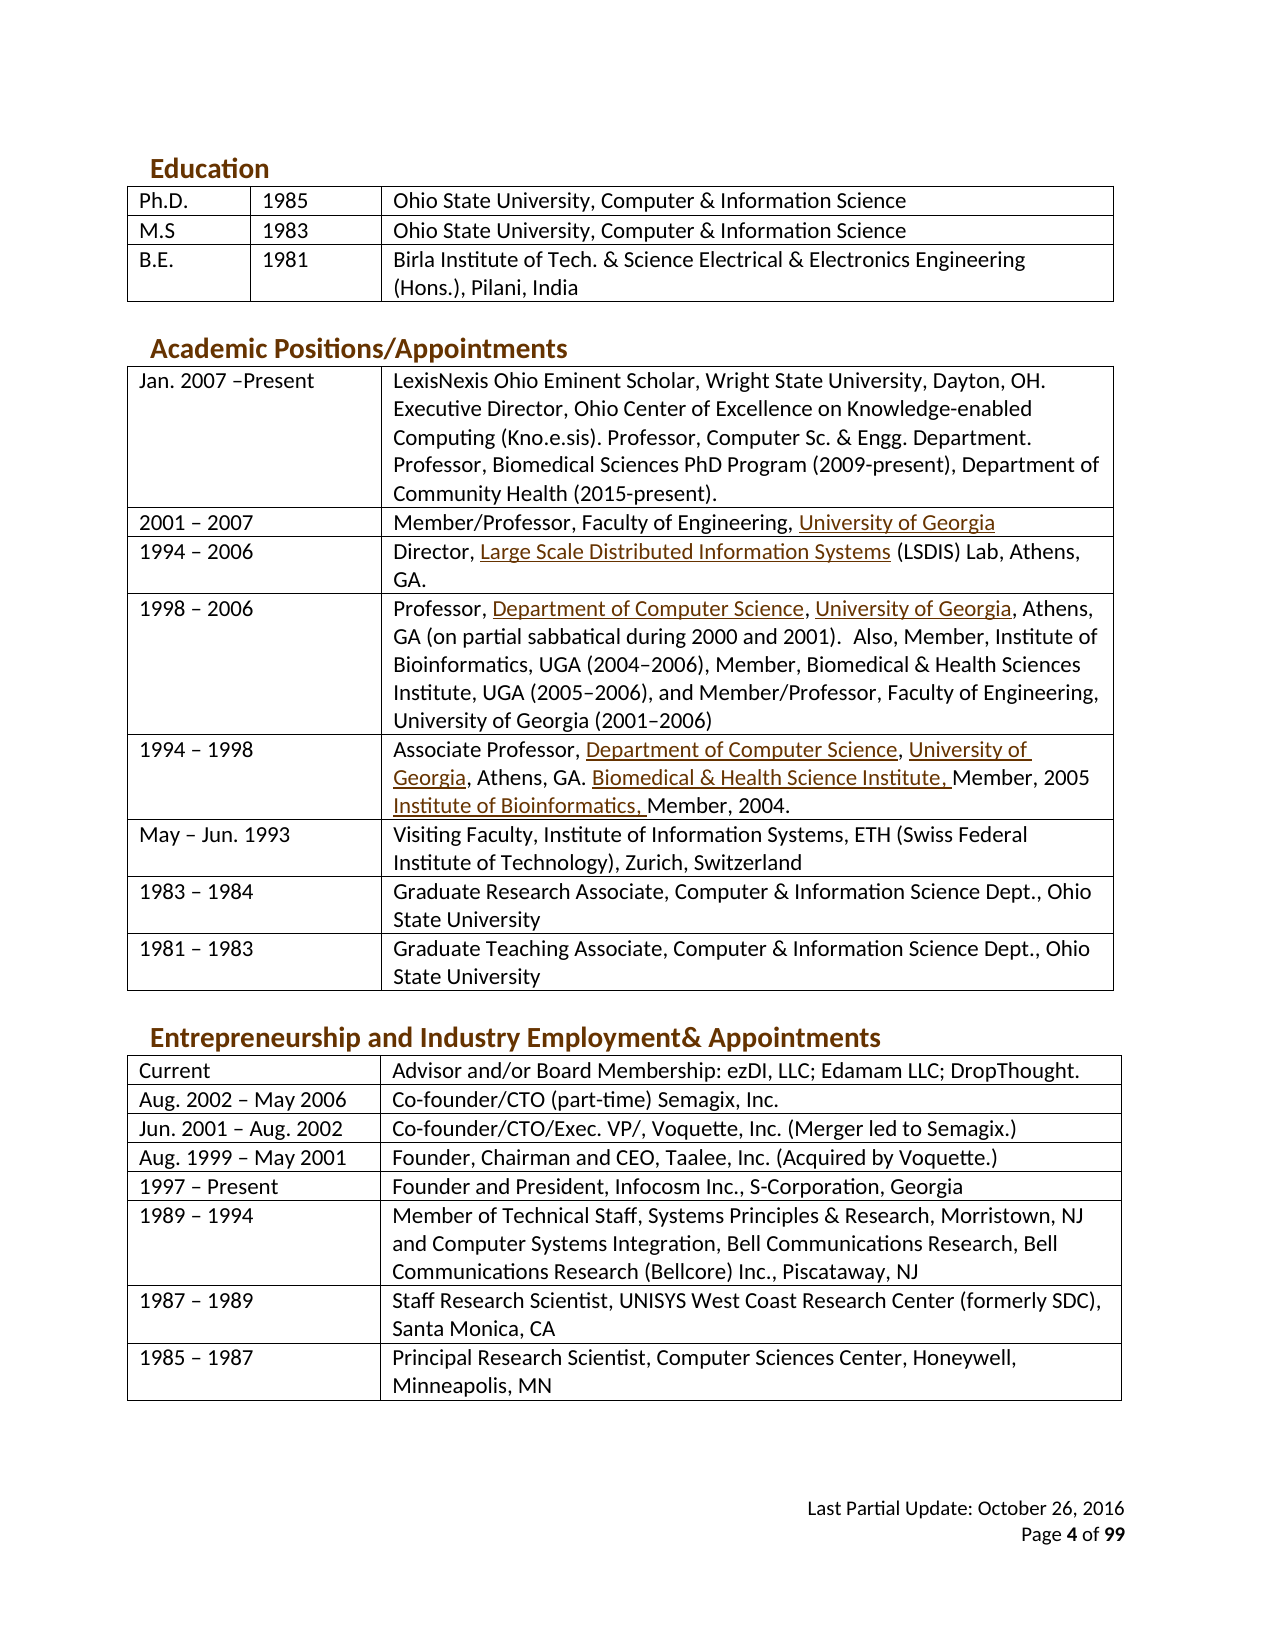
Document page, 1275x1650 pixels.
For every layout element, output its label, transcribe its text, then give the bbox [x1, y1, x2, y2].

table_header LexisNexis Ohio Eminent Scholar, Wright State University, Dayton, OH. Executive Director, Ohio Center of Excellence on Knowledge-enabled Computing (Kno.e.sis). Professor, Computer Sc. & Engg. Department. Professor, Biomedical Sciences PhD Program (2009-present), Department of Community Health (2015-present). [382, 367, 1113, 507]
table_cell Director, Large Scale Distributed Information Systems (LSDIS) Lab, Athens, GA. [382, 537, 1113, 593]
table_cell 1981 – 1983 [128, 934, 381, 990]
table_cell Co-founder/CTO (part-time) Semagix, Inc. [381, 1085, 1121, 1113]
table_cell 1989 – 1994 [128, 1201, 380, 1285]
table_header Ohio State University, Computer & Information Science [382, 187, 1113, 215]
table_cell Aug. 1999 – May 2001 [128, 1143, 380, 1171]
table_cell 1981 [251, 245, 381, 301]
table_cell Ohio State University, Computer & Information Science [382, 216, 1113, 244]
table_cell Member/Professor, Faculty of Engineering, University of Georgia [382, 508, 1113, 536]
table_header Advisor and/or Board Membership: ezDI, LLC; Edamam LLC; DropThought. [381, 1056, 1121, 1084]
table_cell 2001 – 2007 [128, 508, 381, 536]
subtitle Academic Positions/Appointments [150, 330, 1125, 366]
table_cell 1985 – 1987 [128, 1344, 380, 1399]
table_cell M.S [128, 216, 250, 244]
table_header Jan. 2007 –Present [128, 367, 381, 507]
table_cell Principal Research Scientist, Computer Sciences Center, Honeywell, Minneapolis, MN [381, 1344, 1121, 1399]
table_cell 1994 – 2006 [128, 537, 381, 593]
table_cell B.E. [128, 245, 250, 301]
table_cell 1994 – 1998 [128, 735, 381, 819]
table_cell Member of Technical Staff, Systems Principles & Research, Morristown, NJ and Computer Systems Integration, Bell Communications Research, Bell Communications Research (Bellcore) Inc., Piscataway, NJ [381, 1201, 1121, 1285]
table_cell Jun. 2001 – Aug. 2002 [128, 1114, 380, 1142]
table_cell May – Jun. 1993 [128, 820, 381, 876]
table_cell Birla Institute of Tech. & Science Electrical & Electronics Engineering (Hons.), Pilani, India [382, 245, 1113, 301]
subtitle Entrepreneurship and Industry Employment& Appointments [150, 1019, 1125, 1055]
table_cell Visiting Faculty, Institute of Information Systems, ETH (Swiss Federal Institute of Technology), Zurich, Switzerland [382, 820, 1113, 876]
table_cell Founder, Chairman and CEO, Taalee, Inc. (Acquired by Voquette.) [381, 1143, 1121, 1171]
table_header Ph.D. [128, 187, 250, 215]
table_cell 1998 – 2006 [128, 594, 381, 734]
table_cell 1997 – Present [128, 1172, 380, 1200]
table_cell 1983 – 1984 [128, 877, 381, 933]
table_header 1985 [251, 187, 381, 215]
table_cell Founder and President, Infocosm Inc., S-Corporation, Georgia [381, 1172, 1121, 1200]
table_cell Aug. 2002 – May 2006 [128, 1085, 380, 1113]
table_cell Co-founder/CTO/Exec. VP/, Voquette, Inc. (Merger led to Semagix.) [381, 1114, 1121, 1142]
table_header Current [128, 1056, 380, 1084]
table_cell 1983 [251, 216, 381, 244]
table_cell Professor, Department of Computer Science, University of Georgia, Athens, GA (on partial sabbatical during 2000 and 2001). Also, Member, Institute of Bioinformatics, UGA (2004–2006), Member, Biomedical & Health Sciences Institute, UGA (2005–2006), and Member/Professor, Faculty of Engineering, University of Georgia (2001–2006) [382, 594, 1113, 734]
table_cell Graduate Teaching Associate, Computer & Information Science Dept., Ohio State University [382, 934, 1113, 990]
table_cell Associate Professor, Department of Computer Science, University of Georgia, Athens, GA. Biomedical & Health Science Institute, Member, 2005 Institute of Bioinformatics, Member, 2004. [382, 735, 1113, 819]
table_cell 1987 – 1989 [128, 1286, 380, 1342]
subtitle Education [150, 150, 1125, 186]
table_cell Staff Research Scientist, UNISYS West Coast Research Center (formerly SDC), Santa Monica, CA [381, 1286, 1121, 1342]
table_cell Graduate Research Associate, Computer & Information Science Dept., Ohio State University [382, 877, 1113, 933]
